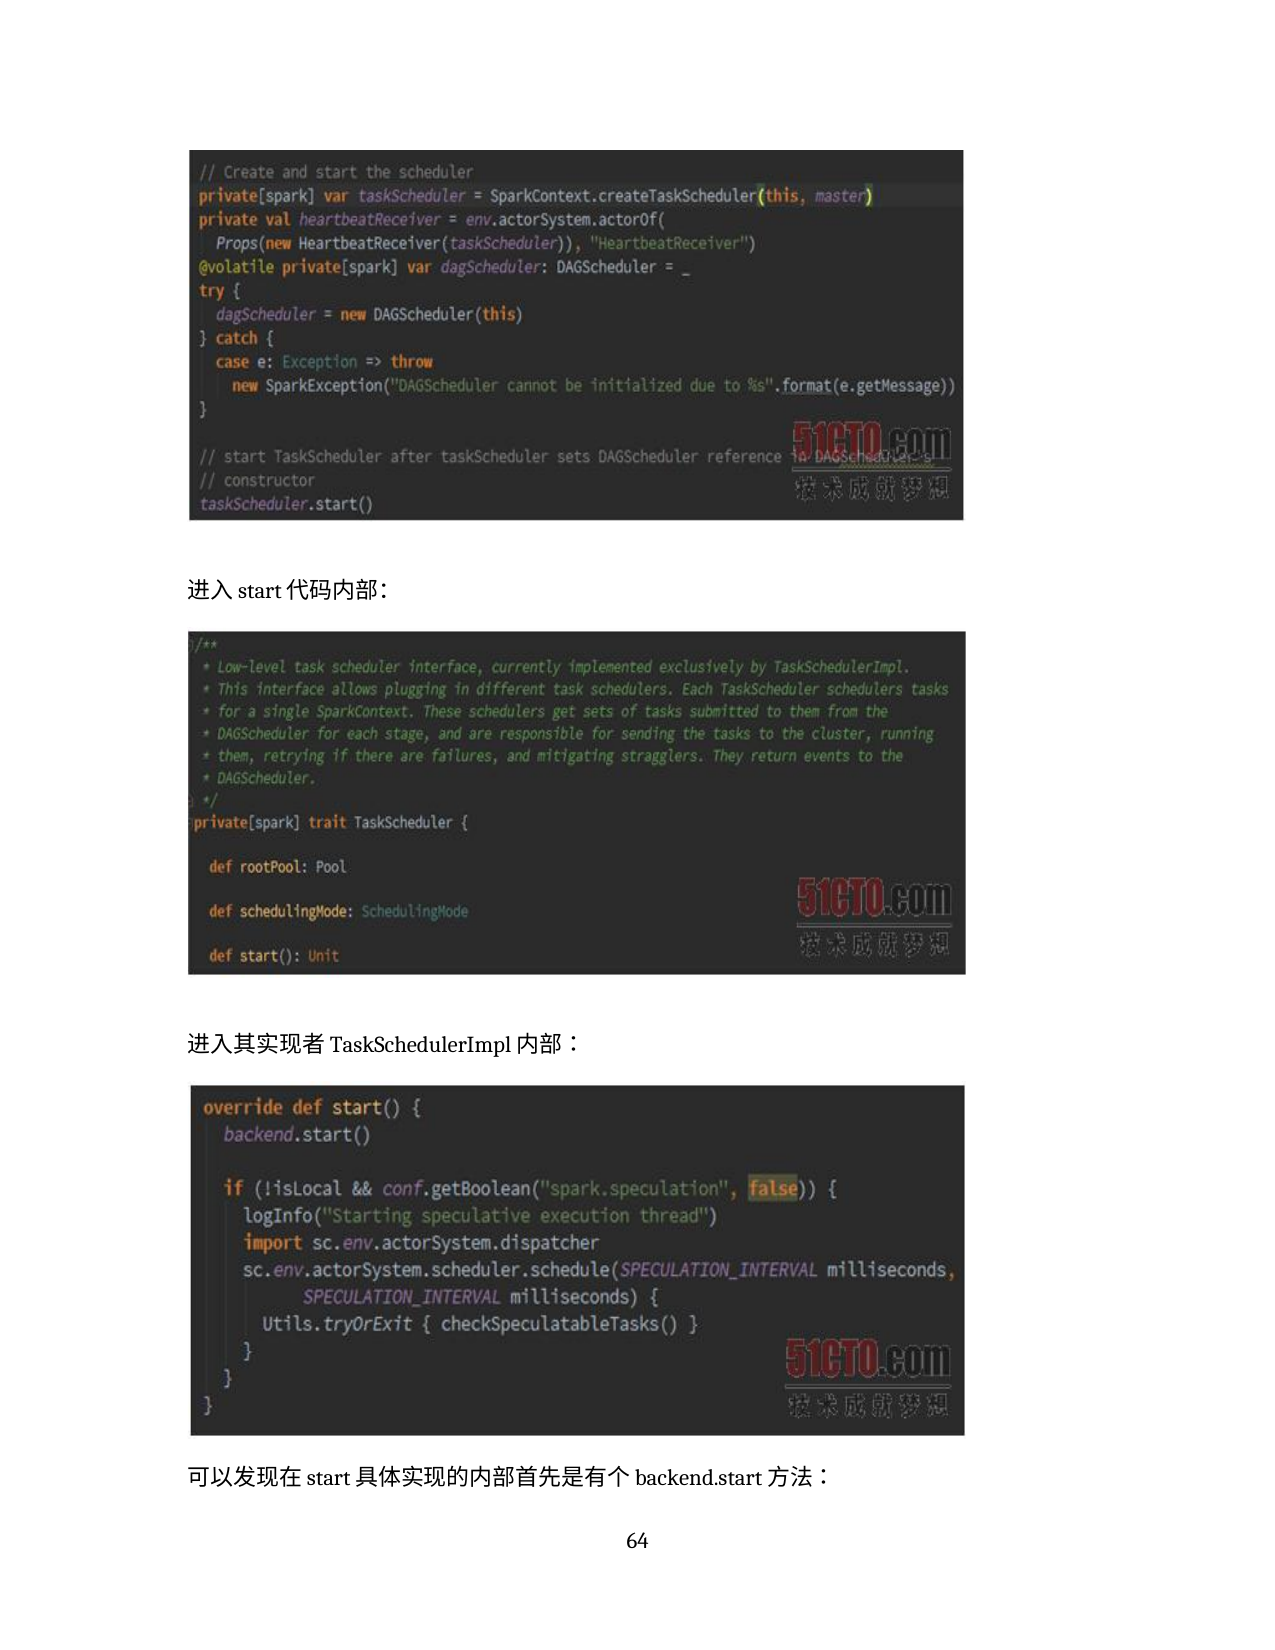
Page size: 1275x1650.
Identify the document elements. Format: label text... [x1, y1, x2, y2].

picture [187, 150, 966, 522]
text 可以发现在start具体实现的内部首先是有个backend.start方法： [187, 1461, 1087, 1492]
text 进入start代码内部： [187, 544, 1087, 605]
picture [187, 1081, 966, 1439]
picture [187, 627, 966, 978]
text 进入其实现者TaskSchedulerImpl内部： [187, 999, 1087, 1059]
